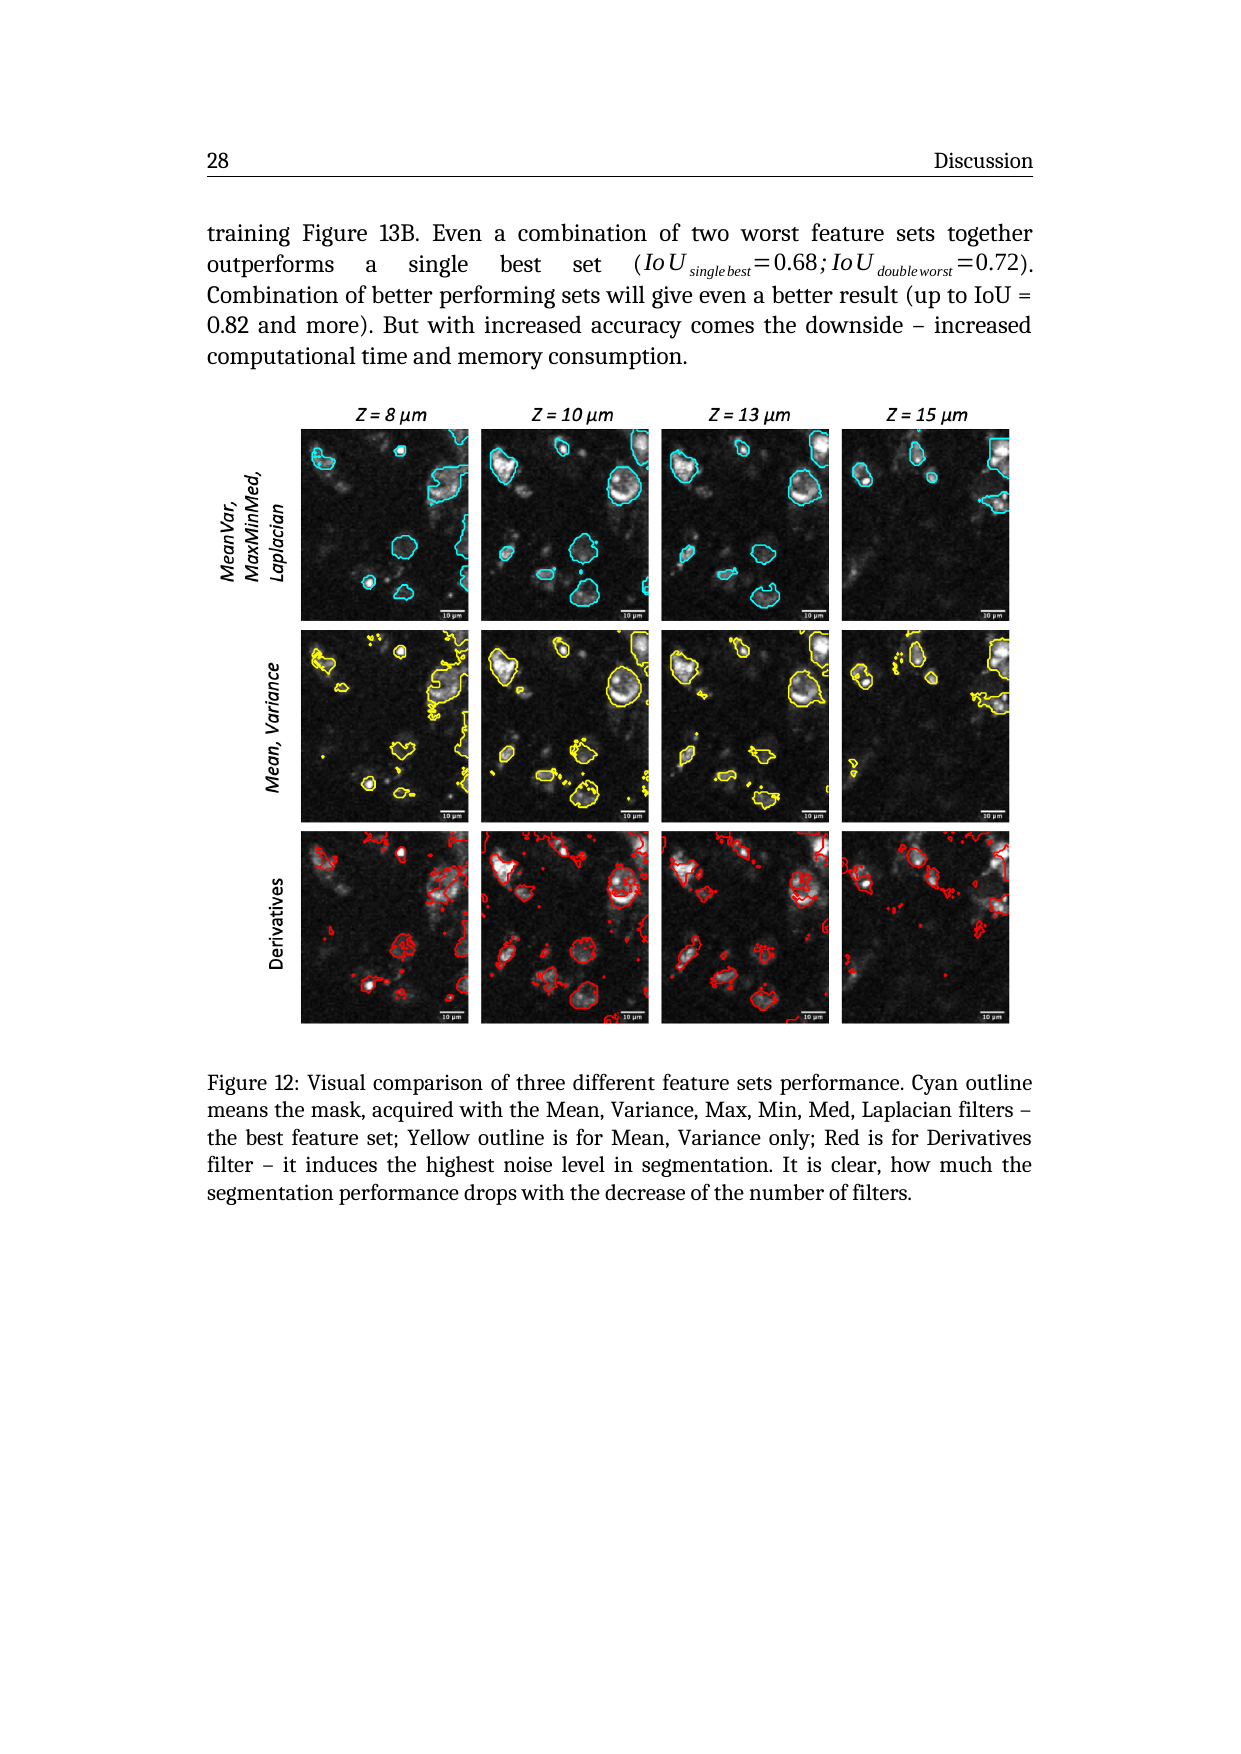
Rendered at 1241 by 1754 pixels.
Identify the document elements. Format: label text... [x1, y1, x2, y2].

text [207, 218, 1033, 370]
text Figure 12: Visual comparison of three different feature sets performance. Cyan outline means the mask, acquired with the Mean, Variance, Max, Min, Med, Laplacian filters – the best feature set; Yellow outline is for Mean, Variance only; Red is for Derivatives filter – it induces the highest noise level in segmentation. It is clear, how much the segmentation performance drops with the decrease of the number of filters. [207, 1069, 1033, 1206]
picture [206, 396, 1034, 1043]
